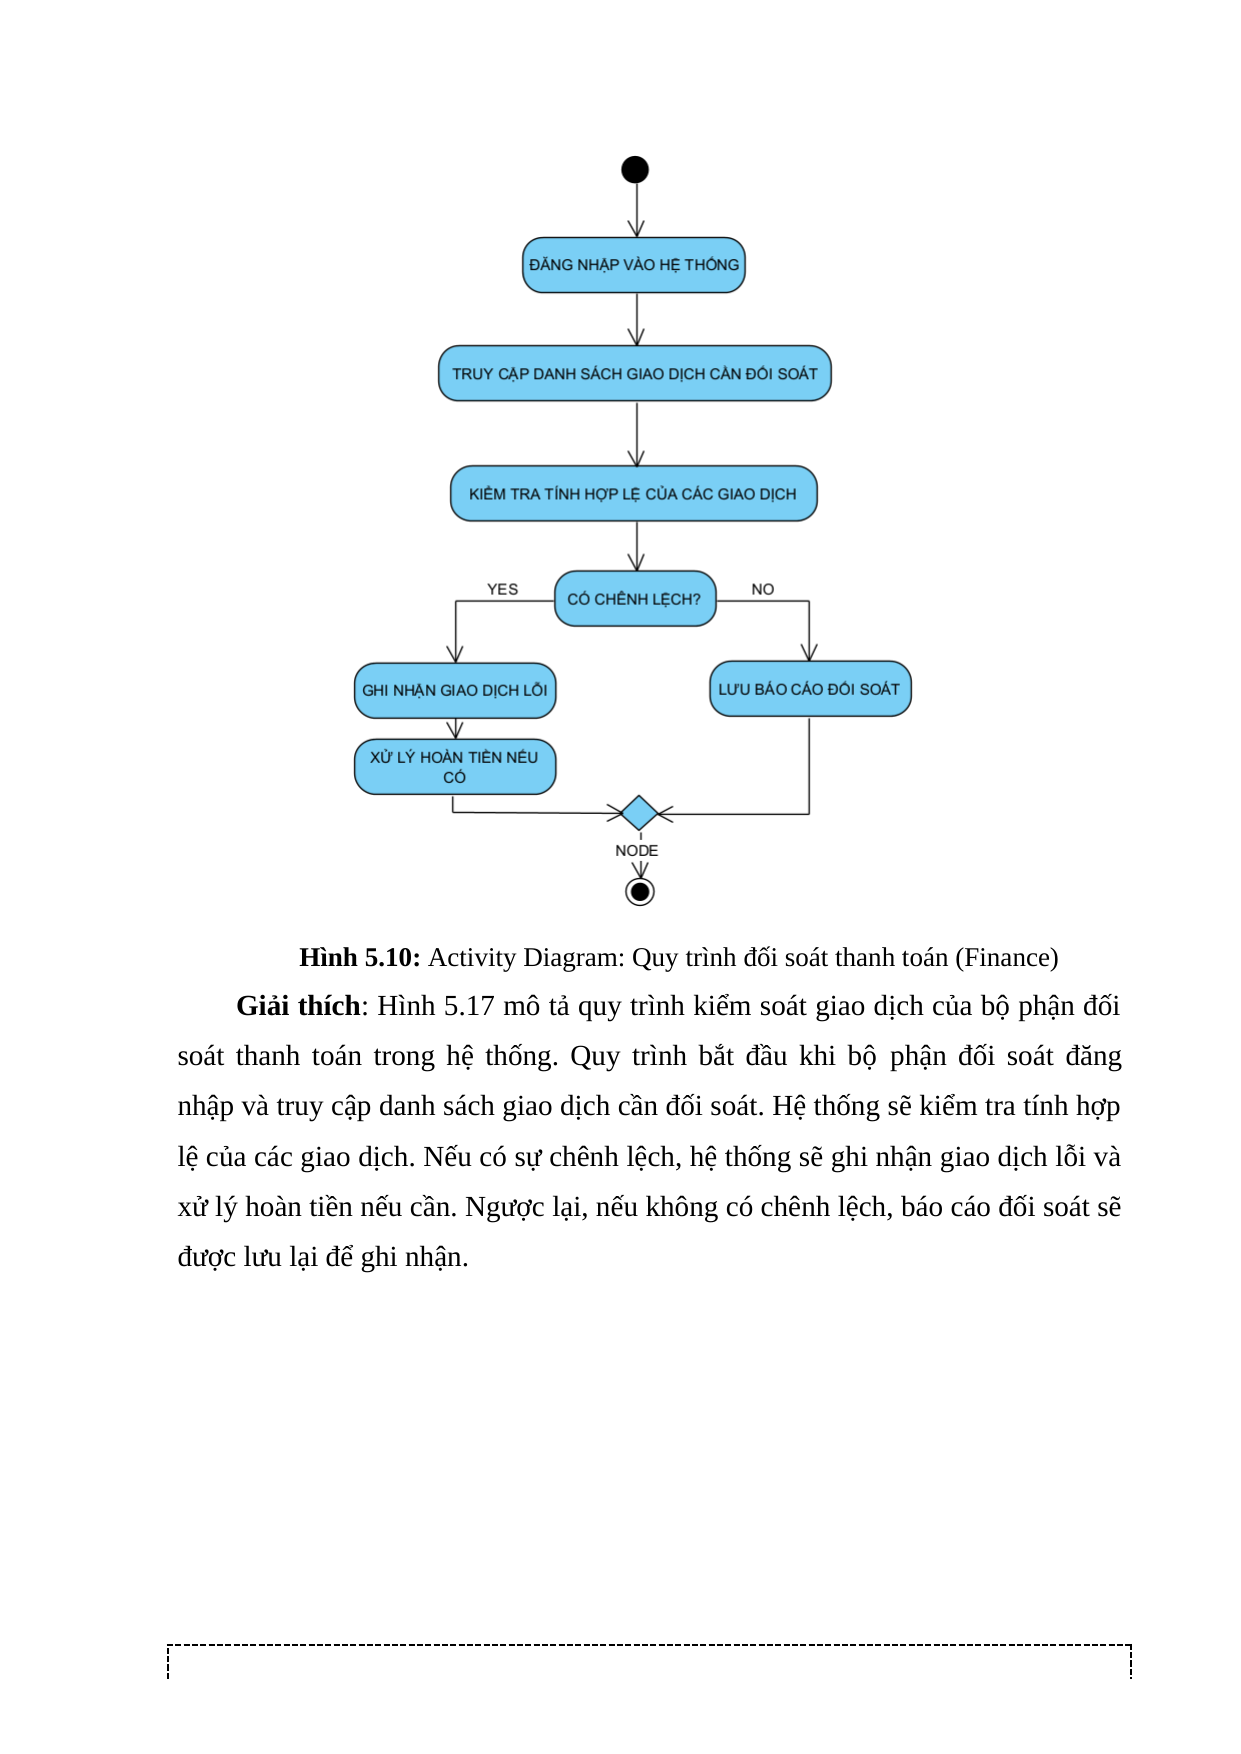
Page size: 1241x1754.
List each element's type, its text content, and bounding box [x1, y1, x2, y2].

text Activity Diagram: Quy trình đối soát thanh toán (Finance) [236, 941, 1122, 972]
picture [177, 147, 1123, 927]
text Giải thích: Hình 5.17 mô tả quy trình kiểm soát giao dịch của bộ phận đối soát thanh toán trong hệ thống. Quy trình bắt đầu khi bộ phận đối soát đăng nhập và truy cập danh sách giao dịch cần đối soát. Hệ thống sẽ kiểm tra tính hợp lệ của các giao dịch. Nếu có sự chênh lệch, hệ thống sẽ ghi nhận giao dịch lỗi và xử lý hoàn tiền nếu cần. Ngược lại, nếu không có chênh lệch, báo cáo đối soát sẽ được lưu lại để ghi nhận. [177, 988, 1122, 1273]
